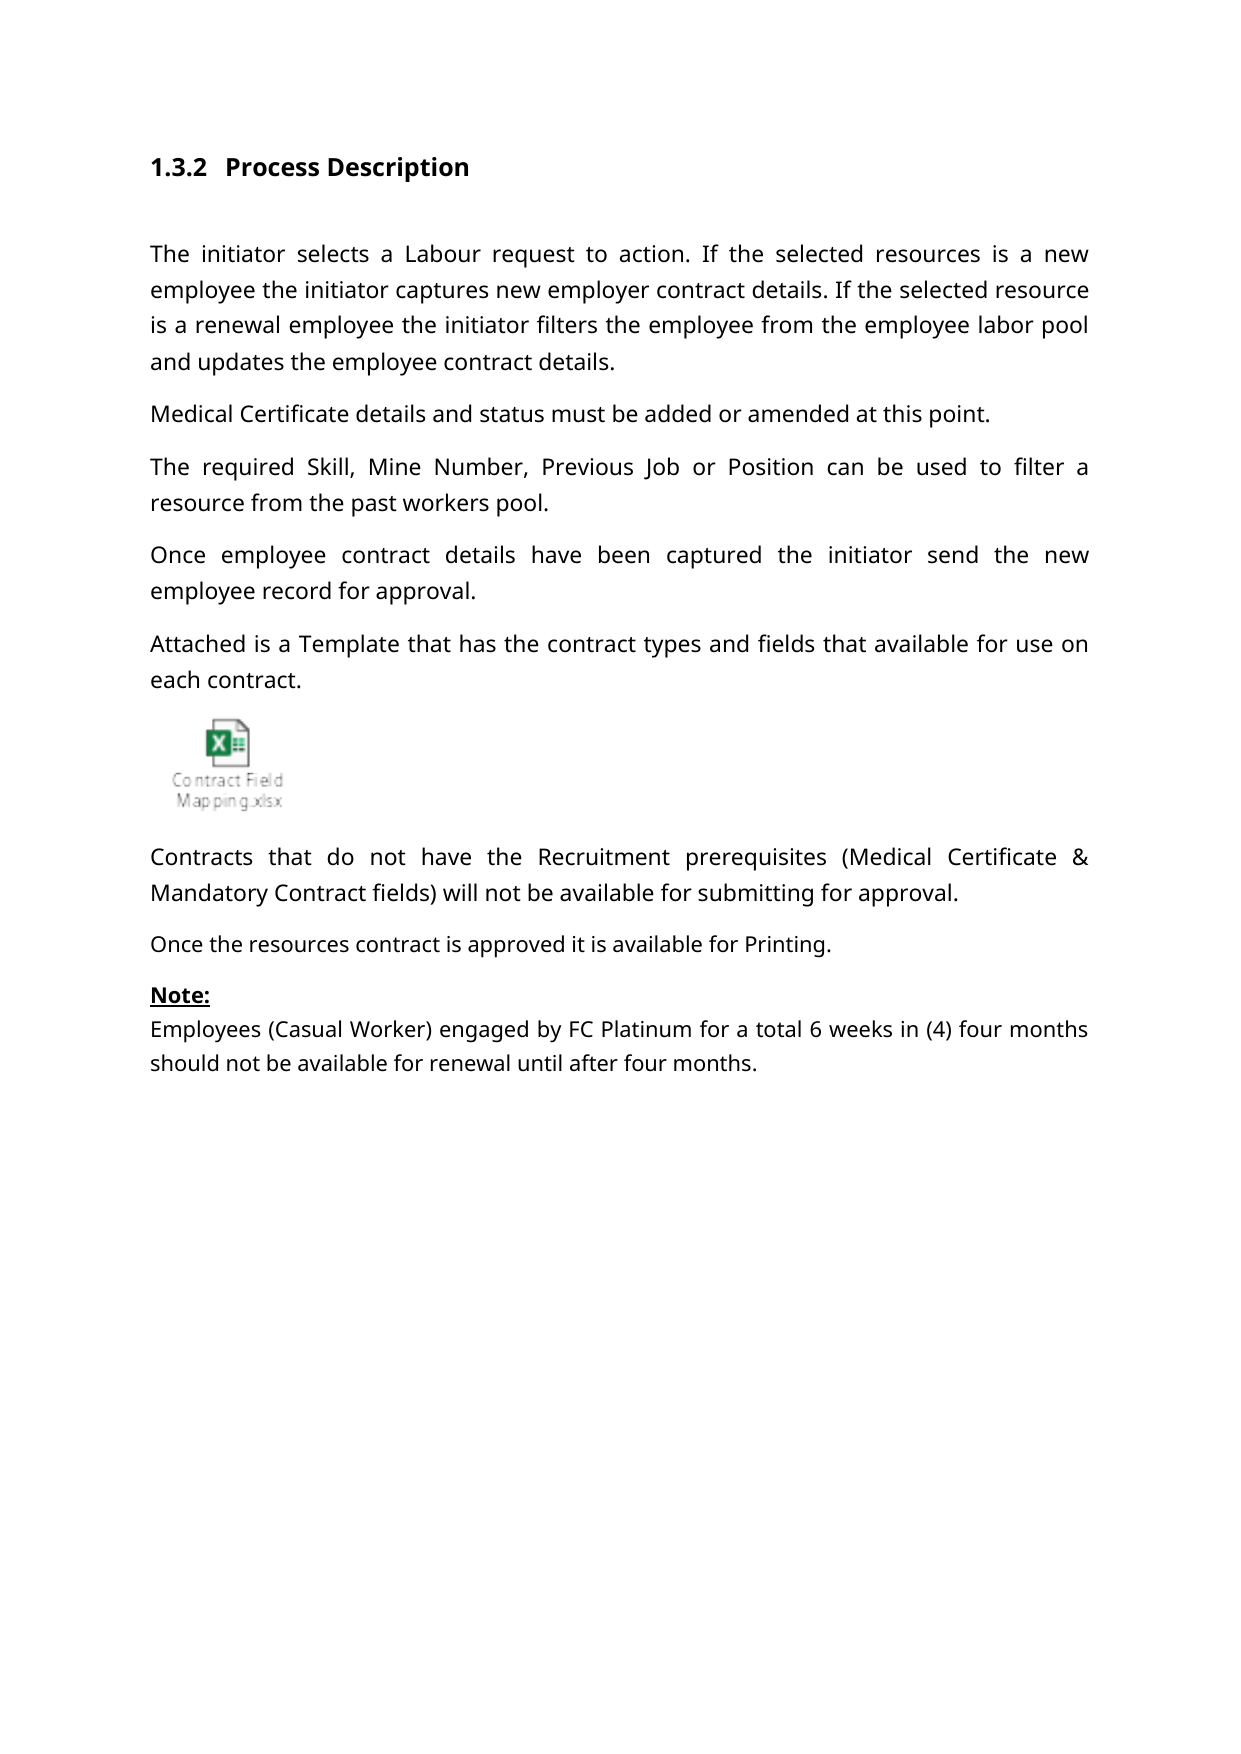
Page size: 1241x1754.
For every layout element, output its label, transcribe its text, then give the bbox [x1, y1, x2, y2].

text Employees (Casual Worker) engaged by FC Platinum for a total 6 weeks in (4) four months should not be available for renewal until after four months. [150, 1014, 1090, 1078]
text Once employee contract details have been captured the initiator send the new employee record for approval. [150, 539, 1090, 606]
text The required Skill, Mine Number, Previous Job or Position can be used to filter a resource from the past workers pool. [150, 451, 1090, 518]
text Note: [150, 980, 1090, 1010]
text Once the resources contract is approved it is available for Printing. [150, 929, 1090, 959]
subtitle Process Description [150, 150, 1090, 184]
text Attached is a Template that has the contract types and fields that available for use on each contract. [150, 628, 1090, 695]
text Medical Certificate details and status must be added or amended at this point. [150, 398, 1090, 429]
text Contracts that do not have the Recruitment prerequisites (Medical Certificate & Mandatory Contract fields) will not be available for submitting for approval. [150, 841, 1090, 908]
text The initiator selects a Labour request to action. If the selected resources is a new employee the initiator captures new employer contract details. If the selected resource is a renewal employee the initiator filters the employee from the employee labor pool and updates the employee contract details. [150, 238, 1090, 377]
